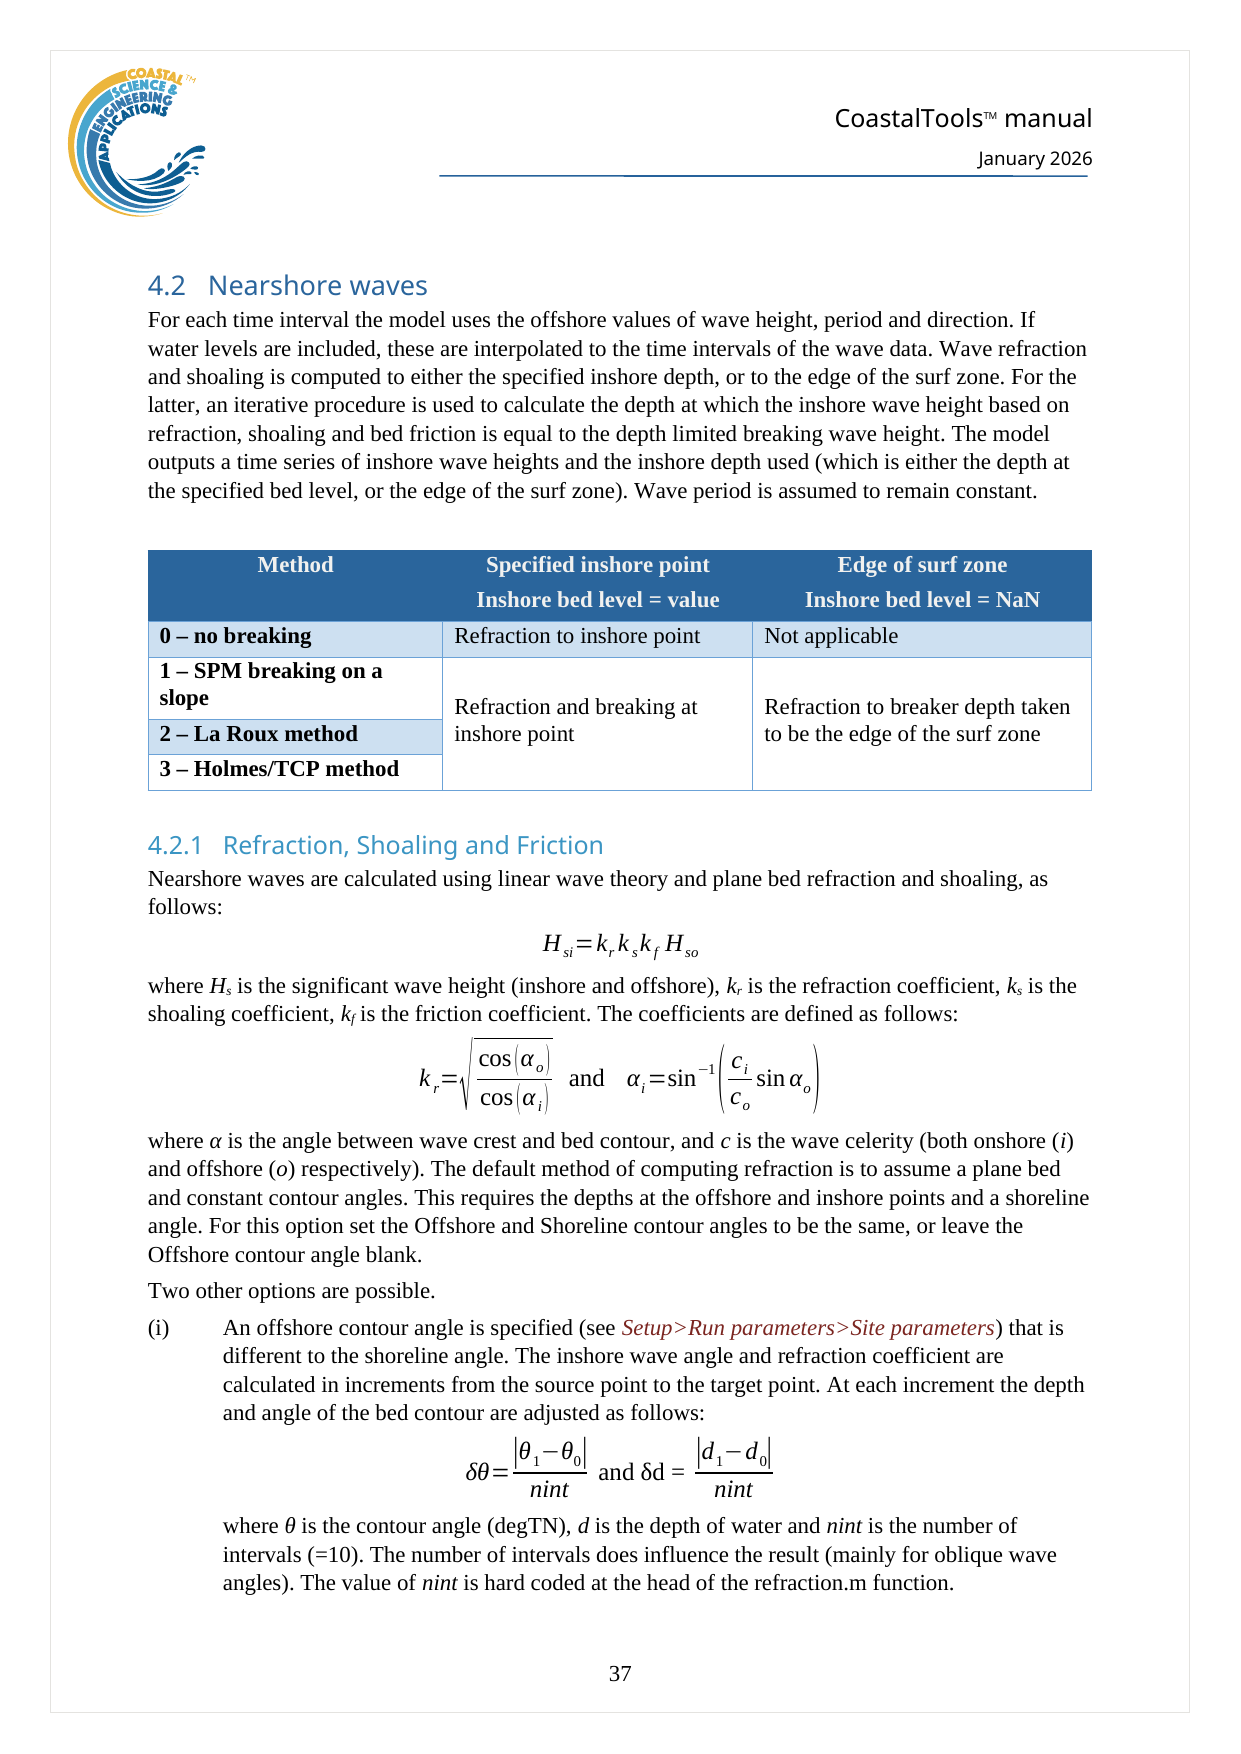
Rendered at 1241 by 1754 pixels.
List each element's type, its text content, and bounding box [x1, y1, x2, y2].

text where θ is the contour angle (degTN), d is the depth of water and nint is the number of intervals (=10). The number of intervals does influence the result (mainly for oblique wave angles). The value of nint is hard coded at the head of the refraction.m function. [223, 1513, 1093, 1596]
text Two other options are possible. [148, 1277, 1093, 1304]
table_cell 1 – SPM breaking on a slope [149, 658, 442, 719]
table_cell 2 – La Roux method [149, 720, 442, 754]
table_header Specified inshore point Inshore bed level = value [443, 551, 752, 621]
text Nearshore waves are calculated using linear wave theory and plane bed refraction and shoaling, as follows: [148, 865, 1093, 919]
table_cell 3 – Holmes/TCP method [149, 755, 442, 790]
text where α is the angle between wave crest and bed contour, and c is the wave celerity (both onshore (i) and offshore (o) respectively). The default method of computing refraction is to assume a plane bed and constant contour angles. This requires the depths at the offshore and inshore points and a shoreline angle. For this option set the Offshore and Shoreline contour angles to be the same, or leave the Offshore contour angle blank. [148, 1127, 1093, 1267]
text For each time interval the model uses the offshore values of wave height, period and direction. If water levels are included, these are interpolated to the time intervals of the wave data. Wave refraction and shoaling is computed to either the specified inshore depth, or to the edge of the surf zone. For the latter, an iterative procedure is used to calculate the depth at which the inshore wave height based on refraction, shoaling and bed friction is equal to the depth limited breaking wave height. The model outputs a time series of inshore wave heights and the inshore depth used (which is either the depth at the specified bed level, or the edge of the surf zone). Wave period is assumed to remain constant. [148, 306, 1093, 503]
table_cell Refraction and breaking at inshore point [443, 658, 752, 790]
table_cell 0 – no breaking [149, 622, 442, 657]
table_header Edge of surf zone Inshore bed level = NaN [753, 551, 1091, 621]
table_cell Refraction to breaker depth taken to be the edge of the surf zone [753, 658, 1091, 790]
table_cell Not applicable [753, 622, 1091, 657]
table_header Method [149, 551, 442, 621]
text where Hs is the significant wave height (inshore and offshore), kr is the refraction coefficient, ks is the shoaling coefficient, kf is the friction coefficient. The coefficients are defined as follows: [148, 972, 1093, 1026]
subtitle Nearshore waves [148, 266, 1093, 303]
list An offshore contour angle is specified (see Setup>Run parameters>Site parameters) that is different to the shoreline angle. The inshore wave angle and refraction coefficient are calculated in increments from the source point to the target point. At each increment the depth and angle of the bed contour are adjusted as follows: [148, 1314, 1093, 1426]
subtitle Refraction, Shoaling and Friction [148, 828, 1093, 862]
table_cell Refraction to inshore point [443, 622, 752, 657]
